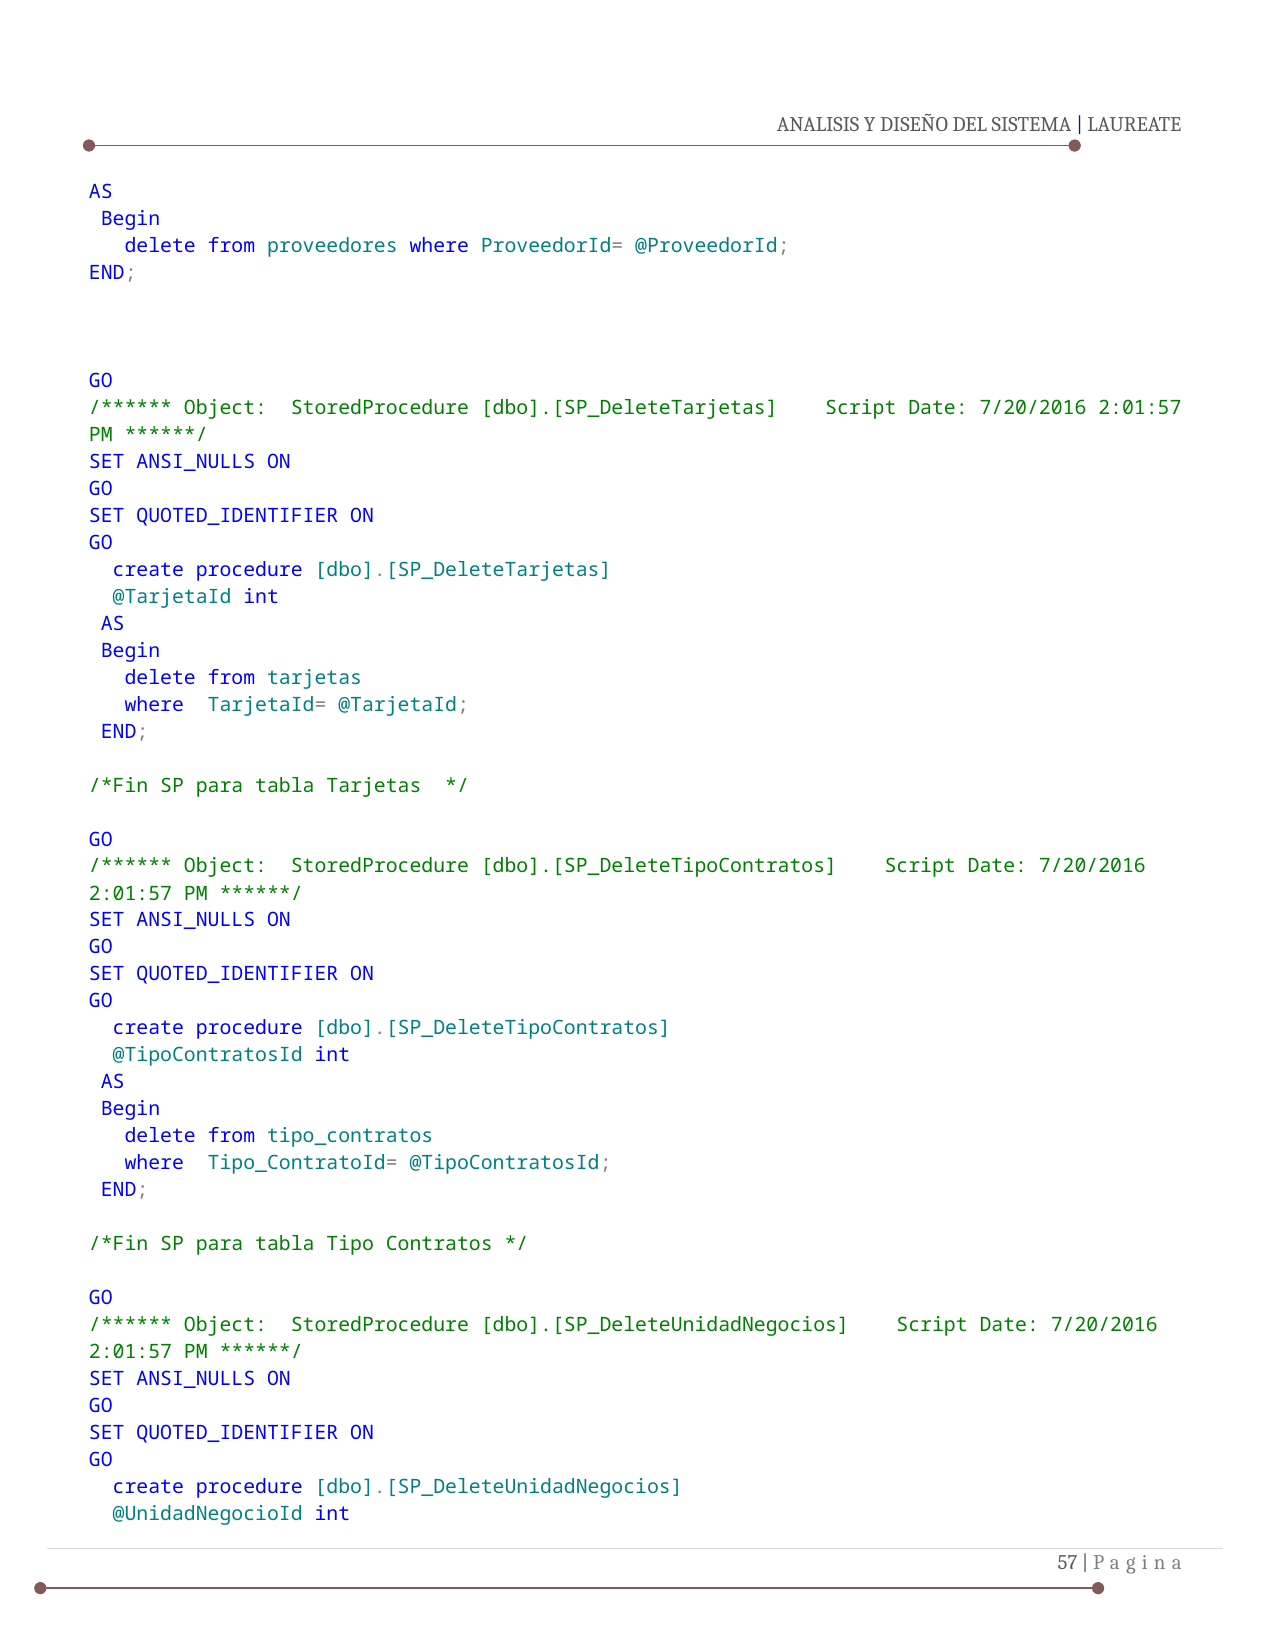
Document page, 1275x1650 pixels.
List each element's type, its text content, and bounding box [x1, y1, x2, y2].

text delete from tipo_contratos [89, 1122, 1181, 1148]
text create procedure [dbo].[SP_DeleteTarjetas] [89, 555, 1181, 582]
text delete from proveedores where ProveedorId= @ProveedorId; [89, 231, 1181, 258]
text @UnidadNegocioId int [89, 1499, 1181, 1526]
text GO [89, 474, 1181, 501]
text GO [89, 987, 1181, 1014]
text /****** Object: StoredProcedure [dbo].[SP_DeleteTarjetas] Script Date: 7/20/2016 2:01:57 PM ******/ [89, 393, 1181, 447]
text where TarjetaId= @TarjetaId; [89, 690, 1181, 717]
text GO [89, 366, 1181, 393]
text /****** Object: StoredProcedure [dbo].[SP_DeleteUnidadNegocios] Script Date: 7/20/2016 2:01:57 PM ******/ [89, 1310, 1181, 1364]
text SET QUOTED_IDENTIFIER ON [89, 1418, 1181, 1445]
text delete from tarjetas [89, 663, 1181, 690]
text SET ANSI_NULLS ON [89, 906, 1181, 933]
text create procedure [dbo].[SP_DeleteUnidadNegocios] [89, 1472, 1181, 1499]
text GO [89, 1283, 1181, 1310]
text GO [89, 1391, 1181, 1418]
text Begin [89, 204, 1181, 231]
text GO [89, 825, 1181, 852]
text @TarjetaId int [89, 582, 1181, 609]
text /*Fin SP para tabla Tipo Contratos */ [89, 1229, 1181, 1256]
text SET ANSI_NULLS ON [89, 1364, 1181, 1391]
text create procedure [dbo].[SP_DeleteTipoContratos] [89, 1014, 1181, 1041]
text AS [89, 1068, 1181, 1094]
text GO [89, 528, 1181, 555]
text Begin [89, 636, 1181, 663]
text /*Fin SP para tabla Tarjetas */ [89, 771, 1181, 798]
text GO [89, 933, 1181, 960]
text where Tipo_ContratoId= @TipoContratosId; [89, 1148, 1181, 1176]
text /****** Object: StoredProcedure [dbo].[SP_DeleteTipoContratos] Script Date: 7/20/2016 2:01:57 PM ******/ [89, 852, 1181, 906]
text AS [89, 609, 1181, 636]
text Begin [89, 1094, 1181, 1122]
text END; [89, 1176, 1181, 1202]
text END; [89, 717, 1181, 744]
text @TipoContratosId int [89, 1041, 1181, 1068]
text GO [89, 1445, 1181, 1472]
text END; [89, 258, 1181, 285]
text SET QUOTED_IDENTIFIER ON [89, 960, 1181, 987]
text SET ANSI_NULLS ON [89, 447, 1181, 474]
text AS [89, 177, 1181, 204]
text SET QUOTED_IDENTIFIER ON [89, 501, 1181, 528]
